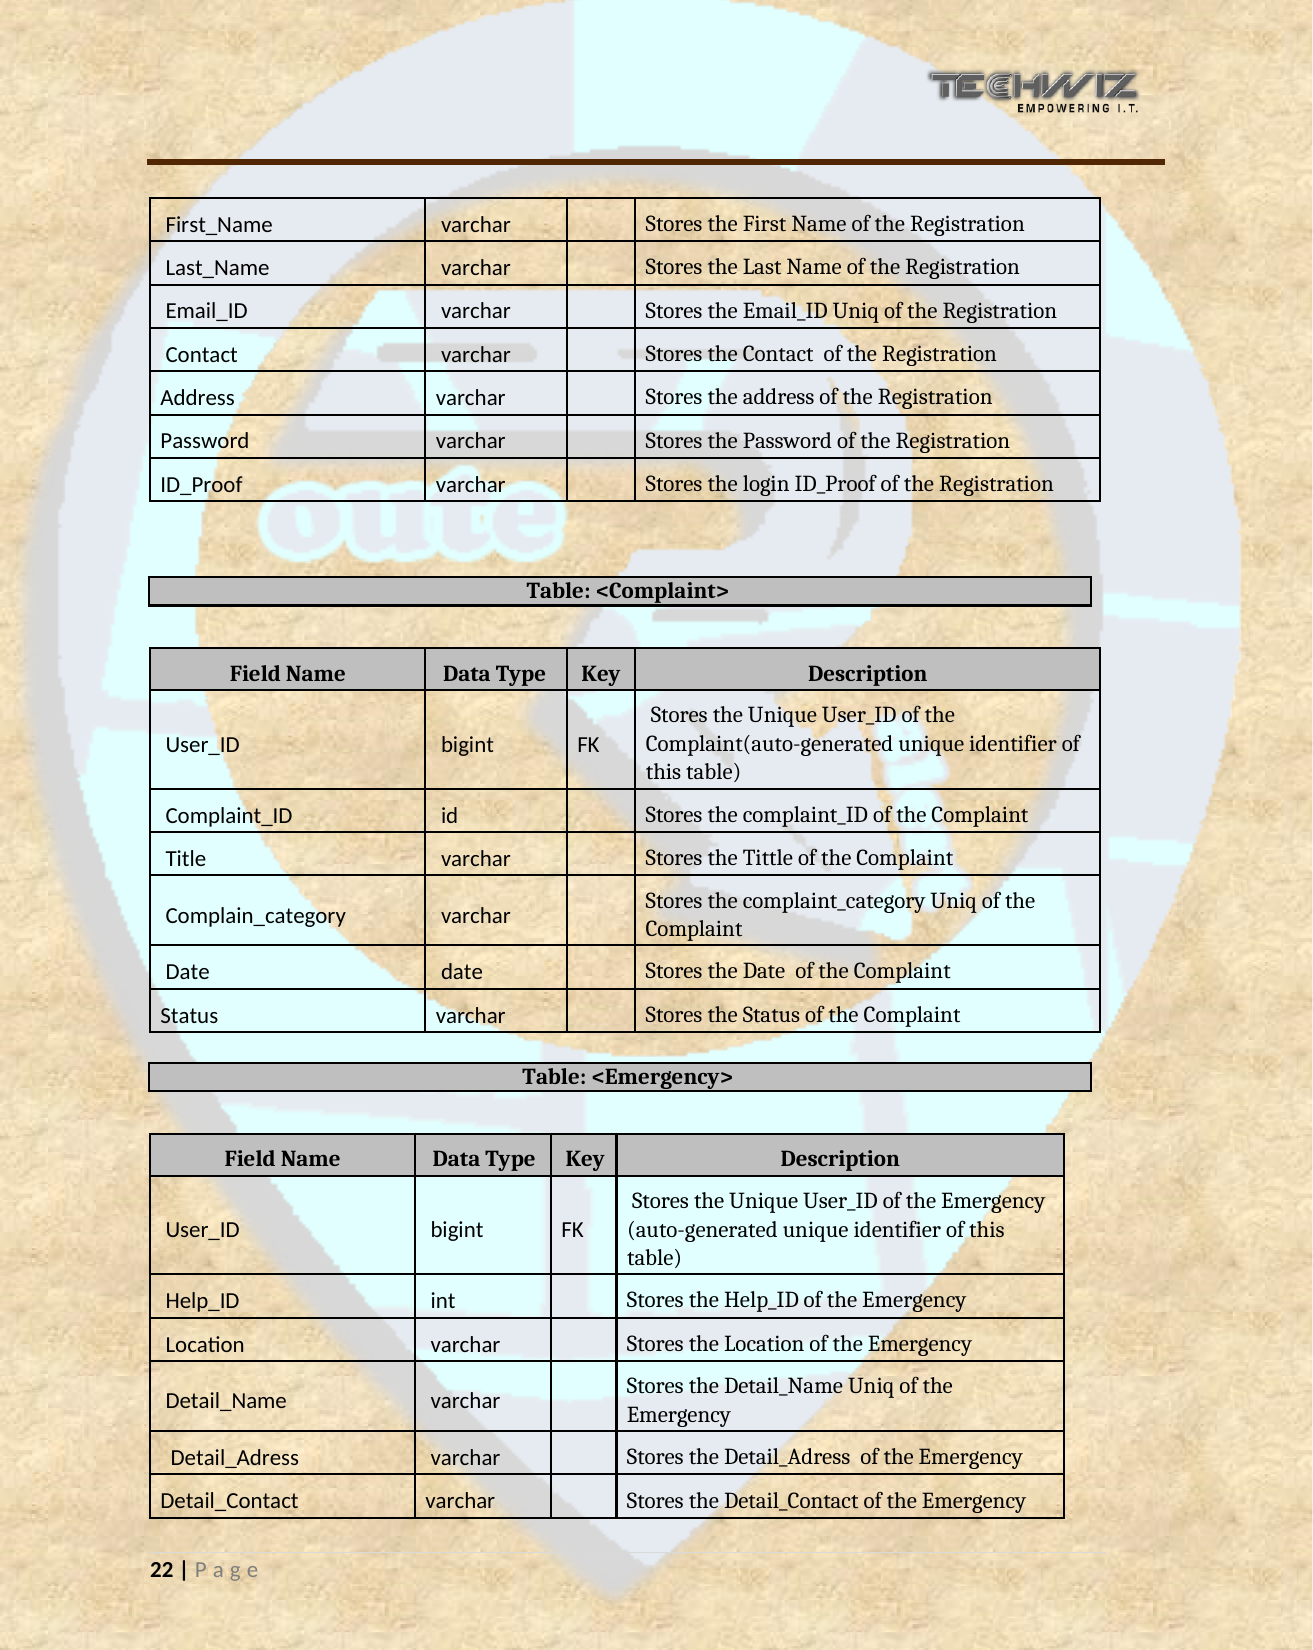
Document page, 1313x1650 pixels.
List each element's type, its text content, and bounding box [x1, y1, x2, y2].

table_cell Complaint_ID [151, 790, 424, 831]
table_cell varchar [426, 416, 566, 457]
table_cell varchar [426, 286, 566, 327]
table_cell Location [151, 1319, 414, 1360]
table_cell User_ID [151, 691, 424, 787]
picture [915, 53, 1163, 127]
table_header Field Name [151, 649, 424, 689]
table_cell Stores the Contact of the Registration [636, 329, 1099, 370]
table_cell [568, 329, 634, 370]
table_cell id [426, 790, 566, 831]
text Table: <Complaint> [150, 578, 1090, 604]
table_cell [568, 833, 634, 874]
table_cell bigint [416, 1177, 550, 1273]
table_cell varchar [416, 1432, 550, 1473]
table_header Data Type [416, 1135, 550, 1175]
table_cell Detail_Contact [151, 1475, 414, 1517]
table_cell [552, 1319, 615, 1360]
table_header Key [552, 1135, 615, 1175]
table_cell Email_ID [151, 286, 424, 327]
table_cell varchar [426, 199, 566, 240]
table_cell User_ID [151, 1177, 414, 1273]
table_cell bigint [426, 691, 566, 787]
table_cell Stores the Email_ID Uniq of the Registration [636, 286, 1099, 327]
table_cell Status [151, 990, 424, 1031]
table_cell Stores the Last Name of the Registration [636, 242, 1099, 283]
table_cell Stores the Detail_Contact of the Emergency [618, 1475, 1063, 1517]
table_cell [568, 199, 634, 240]
table_cell Stores the Unique User_ID of the Emergency (auto-generated unique identifier of this table) [618, 1177, 1063, 1273]
table_cell [568, 242, 634, 283]
table_cell [552, 1475, 615, 1517]
table_cell varchar [416, 1362, 550, 1430]
table_cell Stores the complaint_category Uniq of the Complaint [636, 876, 1099, 944]
table_cell Contact [151, 329, 424, 370]
table_cell Stores the complaint_ID of the Complaint [636, 790, 1099, 831]
table_cell Detail_Name [151, 1362, 414, 1430]
table_header Description [618, 1135, 1063, 1175]
table_cell varchar [426, 833, 566, 874]
table_cell varchar [426, 242, 566, 283]
table_cell varchar [426, 876, 566, 944]
table_cell Detail_Adress [151, 1432, 414, 1473]
table_cell Complain_category [151, 876, 424, 944]
table_cell varchar [426, 459, 566, 500]
table_cell Stores the Tittle of the Complaint [636, 833, 1099, 874]
text Table: <Emergency> [150, 1064, 1090, 1090]
table_cell FK [552, 1177, 615, 1273]
table_cell [568, 459, 634, 500]
table_cell Title [151, 833, 424, 874]
table_cell Stores the Date of the Complaint [636, 946, 1099, 988]
table_cell [552, 1275, 615, 1317]
table_cell [552, 1432, 615, 1473]
table_cell Stores the Detail_Adress of the Emergency [618, 1432, 1063, 1473]
table_cell Stores the Password of the Registration [636, 416, 1099, 457]
table_cell [568, 286, 634, 327]
table_cell Stores the Detail_Name Uniq of the Emergency [618, 1362, 1063, 1430]
table_cell [568, 990, 634, 1031]
table_cell Stores the login ID_Proof of the Registration [636, 459, 1099, 500]
table_header Data Type [426, 649, 566, 689]
table_cell Stores the Location of the Emergency [618, 1319, 1063, 1360]
table_cell varchar [426, 372, 566, 413]
table_cell [568, 946, 634, 988]
table_cell Password [151, 416, 424, 457]
table_cell [568, 372, 634, 413]
table_cell date [426, 946, 566, 988]
table_header Description [636, 649, 1099, 689]
table_cell Stores the Help_ID of the Emergency [618, 1275, 1063, 1317]
table_cell Stores the Status of the Complaint [636, 990, 1099, 1031]
table_cell Date [151, 946, 424, 988]
table_cell Help_ID [151, 1275, 414, 1317]
table_cell Address [151, 372, 424, 413]
table_cell Last_Name [151, 242, 424, 283]
table_cell [568, 876, 634, 944]
table_cell varchar [426, 329, 566, 370]
table_cell First_Name [151, 199, 424, 240]
table_cell ID_Proof [151, 459, 424, 500]
table_cell FK [568, 691, 634, 787]
table_cell Stores the Unique User_ID of the Complaint(auto-generated unique identifier of this table) [636, 691, 1099, 787]
table_cell [568, 416, 634, 457]
table_cell varchar [426, 990, 566, 1031]
table_cell int [416, 1275, 550, 1317]
table_header Field Name [151, 1135, 414, 1175]
table_header Key [568, 649, 634, 689]
table_cell varchar [416, 1319, 550, 1360]
table_cell [568, 790, 634, 831]
table_cell [552, 1362, 615, 1430]
table_cell Stores the First Name of the Registration [636, 199, 1099, 240]
table_cell Stores the address of the Registration [636, 372, 1099, 413]
table_cell varchar [416, 1475, 550, 1517]
